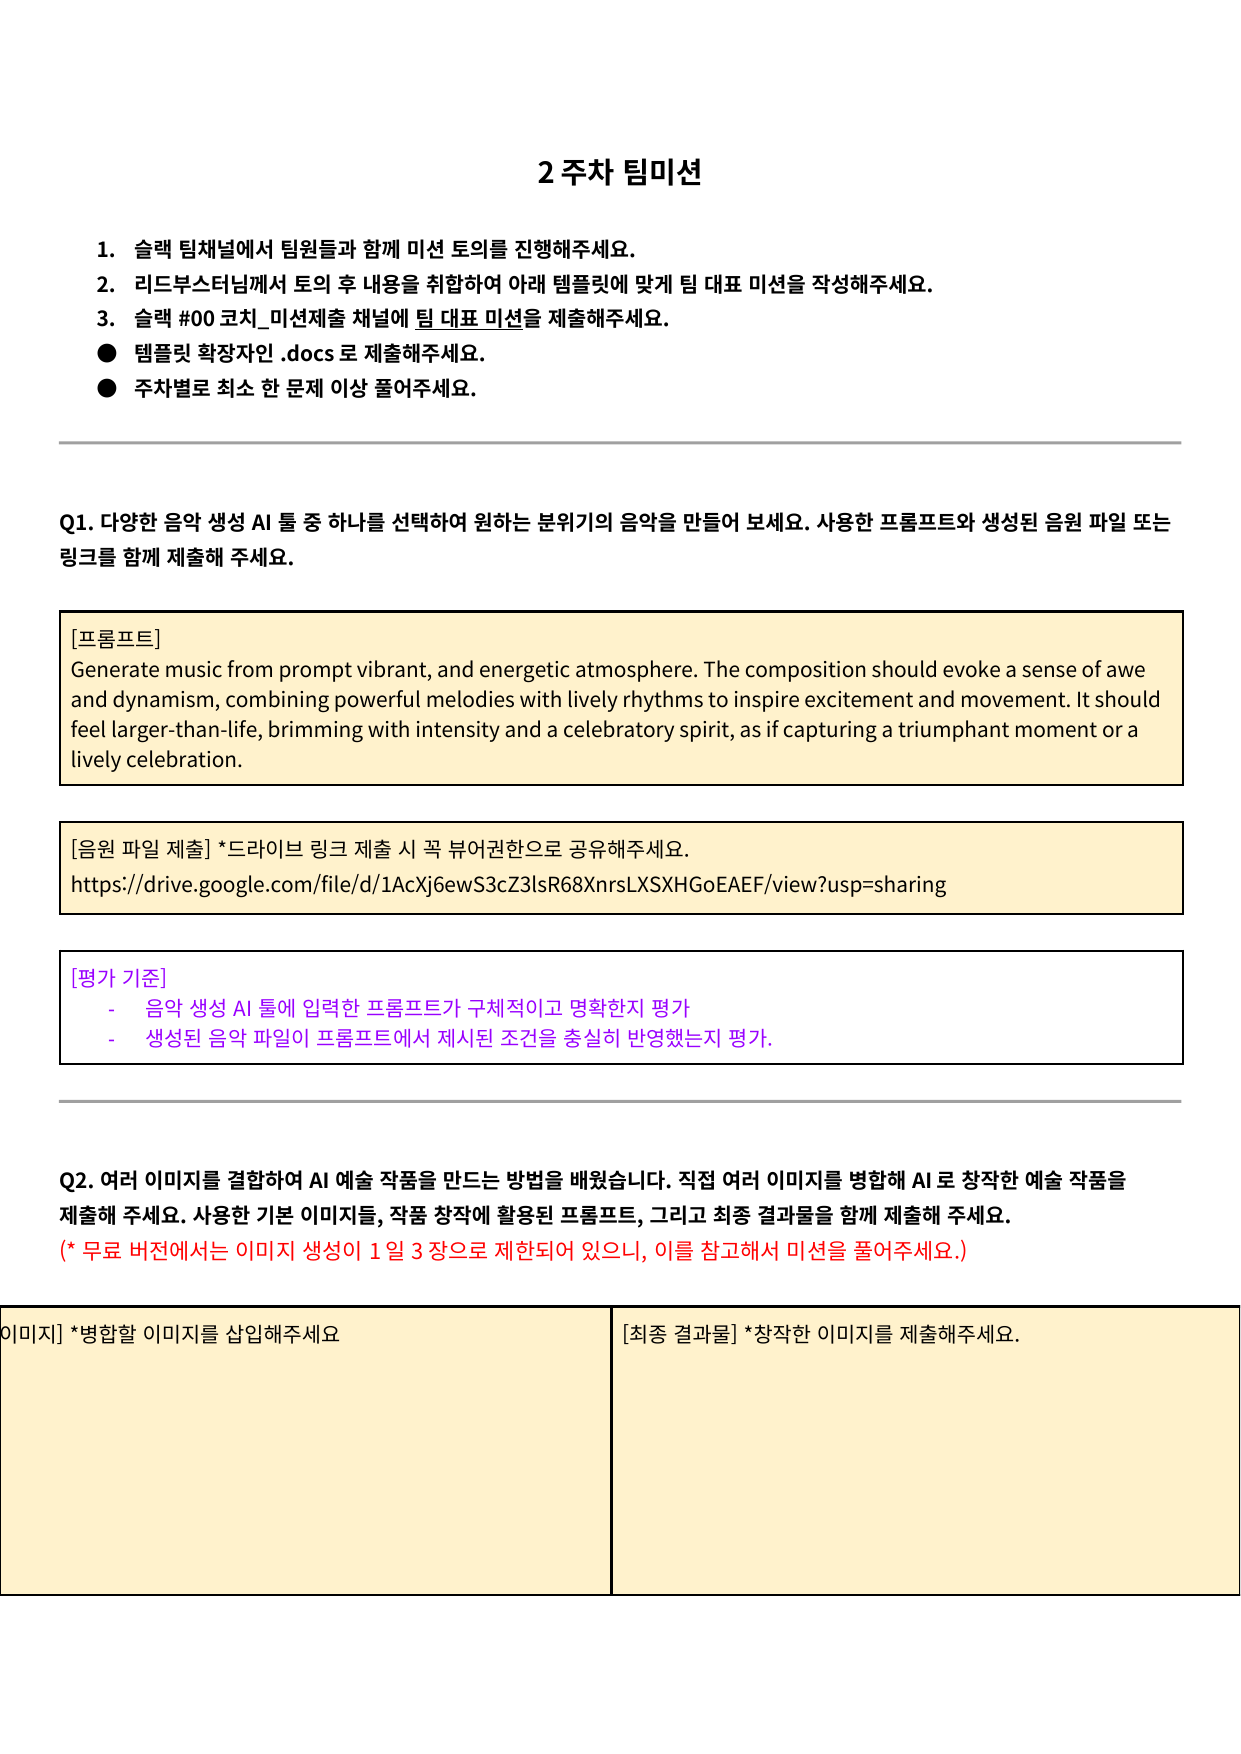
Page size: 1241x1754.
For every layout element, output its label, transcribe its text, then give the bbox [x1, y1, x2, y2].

text Q1. 다양한 음악 생성 AI 툴 중 하나를 선택하여 원하는 분위기의 음악을 만들어 보세요. 사용한 프롬프트와 생성된 음원 파일 또는 링크를 함께 제출해 주세요. [59, 506, 1181, 571]
table_header [프롬프트] Generate music from prompt vibrant, and energetic atmosphere. The composition should evoke a sense of awe and dynamism, combining powerful melodies with lively rhythms to inspire excitement and movement. It should feel larger-than-life, brimming with intensity and a celebratory spirit, as if capturing a triumphant moment or a lively celebration. [61, 613, 1182, 784]
list 템플릿 확장자인 .docs로 제출해주세요. [96, 337, 1181, 367]
text Q2. 여러 이미지를 결합하여 AI 예술 작품을 만드는 방법을 배웠습니다. 직접 여러 이미지를 병합해 AI로 창작한 예술 작품을 제출해 주세요. 사용한 기본 이미지들, 작품 창작에 활용된 프롬프트, 그리고 최종 결과물을 함께 제출해 주세요. (* 무료 버전에서는 이미지 생성이 1일 3장으로 제한되어 있으니, 이를 참고해서 미션을 풀어주세요.) [59, 1165, 1181, 1266]
list 주차별로 최소 한 문제 이상 풀어주세요. [96, 372, 1181, 402]
list 슬랙 #00코치_미션제출 채널에 팀 대표 미션을 제출해주세요. [96, 303, 1181, 333]
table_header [613, 1308, 1239, 1594]
list 슬랙 팀채널에서 팀원들과 함께 미션 토의를 진행해주세요. [96, 233, 1181, 263]
table_header [음원 파일 제출] *드라이브 링크 제출 시 꼭 뷰어권한으로 공유해주세요. https://drive.google.com/file/d/1AcXj6ewS3cZ3lsR68XnrsLXSXHGoEAEF/view?usp=sharing [61, 823, 1182, 913]
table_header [1, 1308, 610, 1594]
table_header [평가 기준] 음악 생성 AI 툴에 입력한 프롬프트가 구체적이고 명확한지 평가 생성된 음악 파일이 프롬프트에서 제시된 조건을 충실히 반영했는지 평가. [61, 952, 1182, 1063]
text 2주차 팀미션 [59, 150, 1181, 192]
list 리드부스터님께서 토의 후 내용을 취합하여 아래 템플릿에 맞게 팀 대표 미션을 작성해주세요. [96, 268, 1181, 298]
